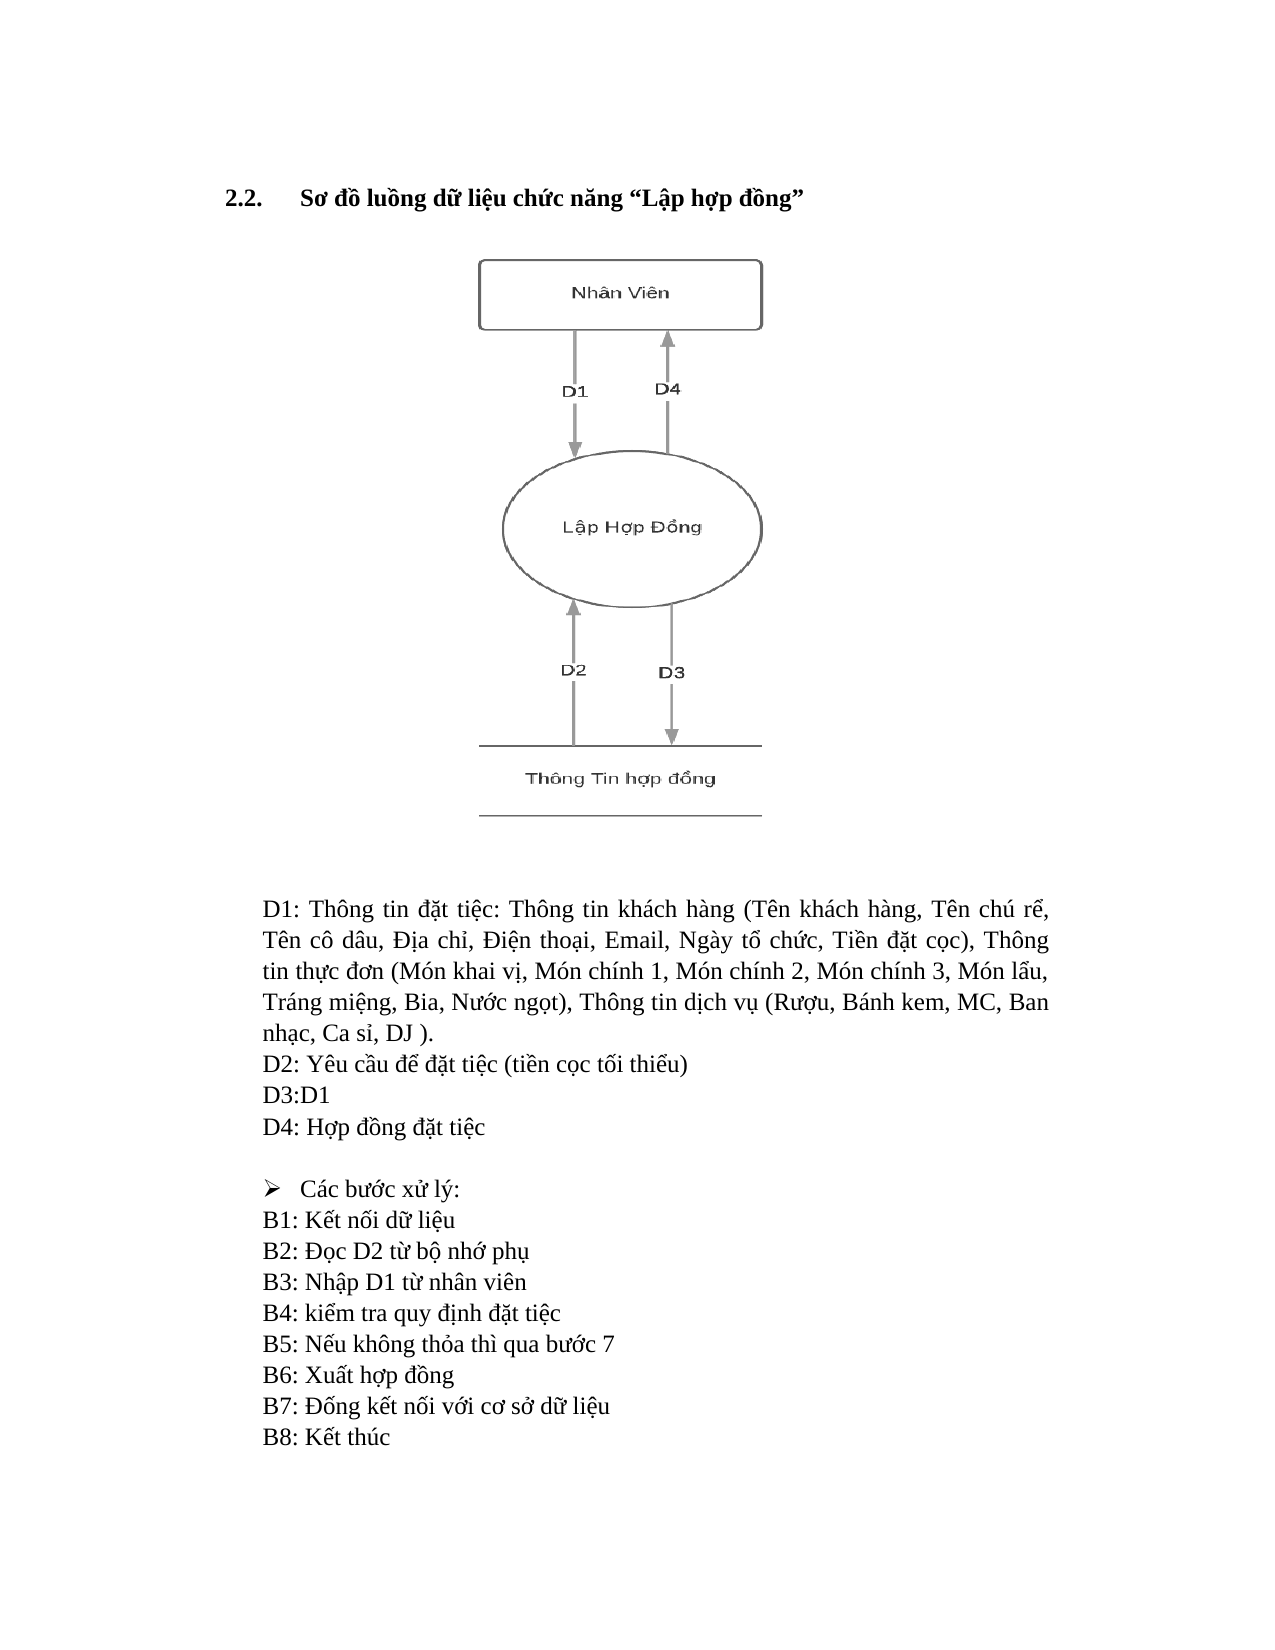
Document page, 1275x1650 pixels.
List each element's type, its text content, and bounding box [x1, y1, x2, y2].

text D3:D1 [262, 1081, 1050, 1109]
list Các bước xử lý: [262, 1174, 1050, 1202]
text B4: kiểm tra quy định đặt tiệc [253, 1298, 1125, 1327]
text B2: Đọc D2 từ bộ nhớ phụ [253, 1236, 1125, 1264]
list Sơ đồ luồng dữ liệu chức năng “Lập hợp đồng” [225, 183, 1125, 212]
text B3: Nhập D1 từ nhân viên [253, 1267, 1125, 1296]
text D1: Thông tin đặt tiệc: Thông tin khách hàng (Tên khách hàng, Tên chú rể, Tên cô dâu, Địa chỉ, Điện thoại, Email, Ngày tổ chức, Tiền đặt cọc), Thông tin thực đơn (Món khai vị, Món chính 1, Món chính 2, Món chính 3, Món lẩu, Tráng miệng, Bia, Nước ngọt), Thông tin dịch vụ (Rượu, Bánh kem, MC, Ban nhạc, Ca sỉ, DJ ). [262, 894, 1050, 1047]
text B5: Nếu không thỏa thì qua bước 7 [253, 1329, 1125, 1358]
text B1: Kết nối dữ liệu [253, 1205, 1125, 1233]
text B6: Xuất hợp đồng [253, 1360, 1125, 1389]
text D4: Hợp đồng đặt tiệc [262, 1112, 1050, 1140]
text D2: Yêu cầu để đặt tiệc (tiền cọc tối thiểu) [262, 1049, 1050, 1078]
text B8: Kết thúc [253, 1422, 1125, 1451]
picture [440, 213, 802, 862]
text B7: Đống kết nối với cơ sở dữ liệu [253, 1391, 1125, 1420]
